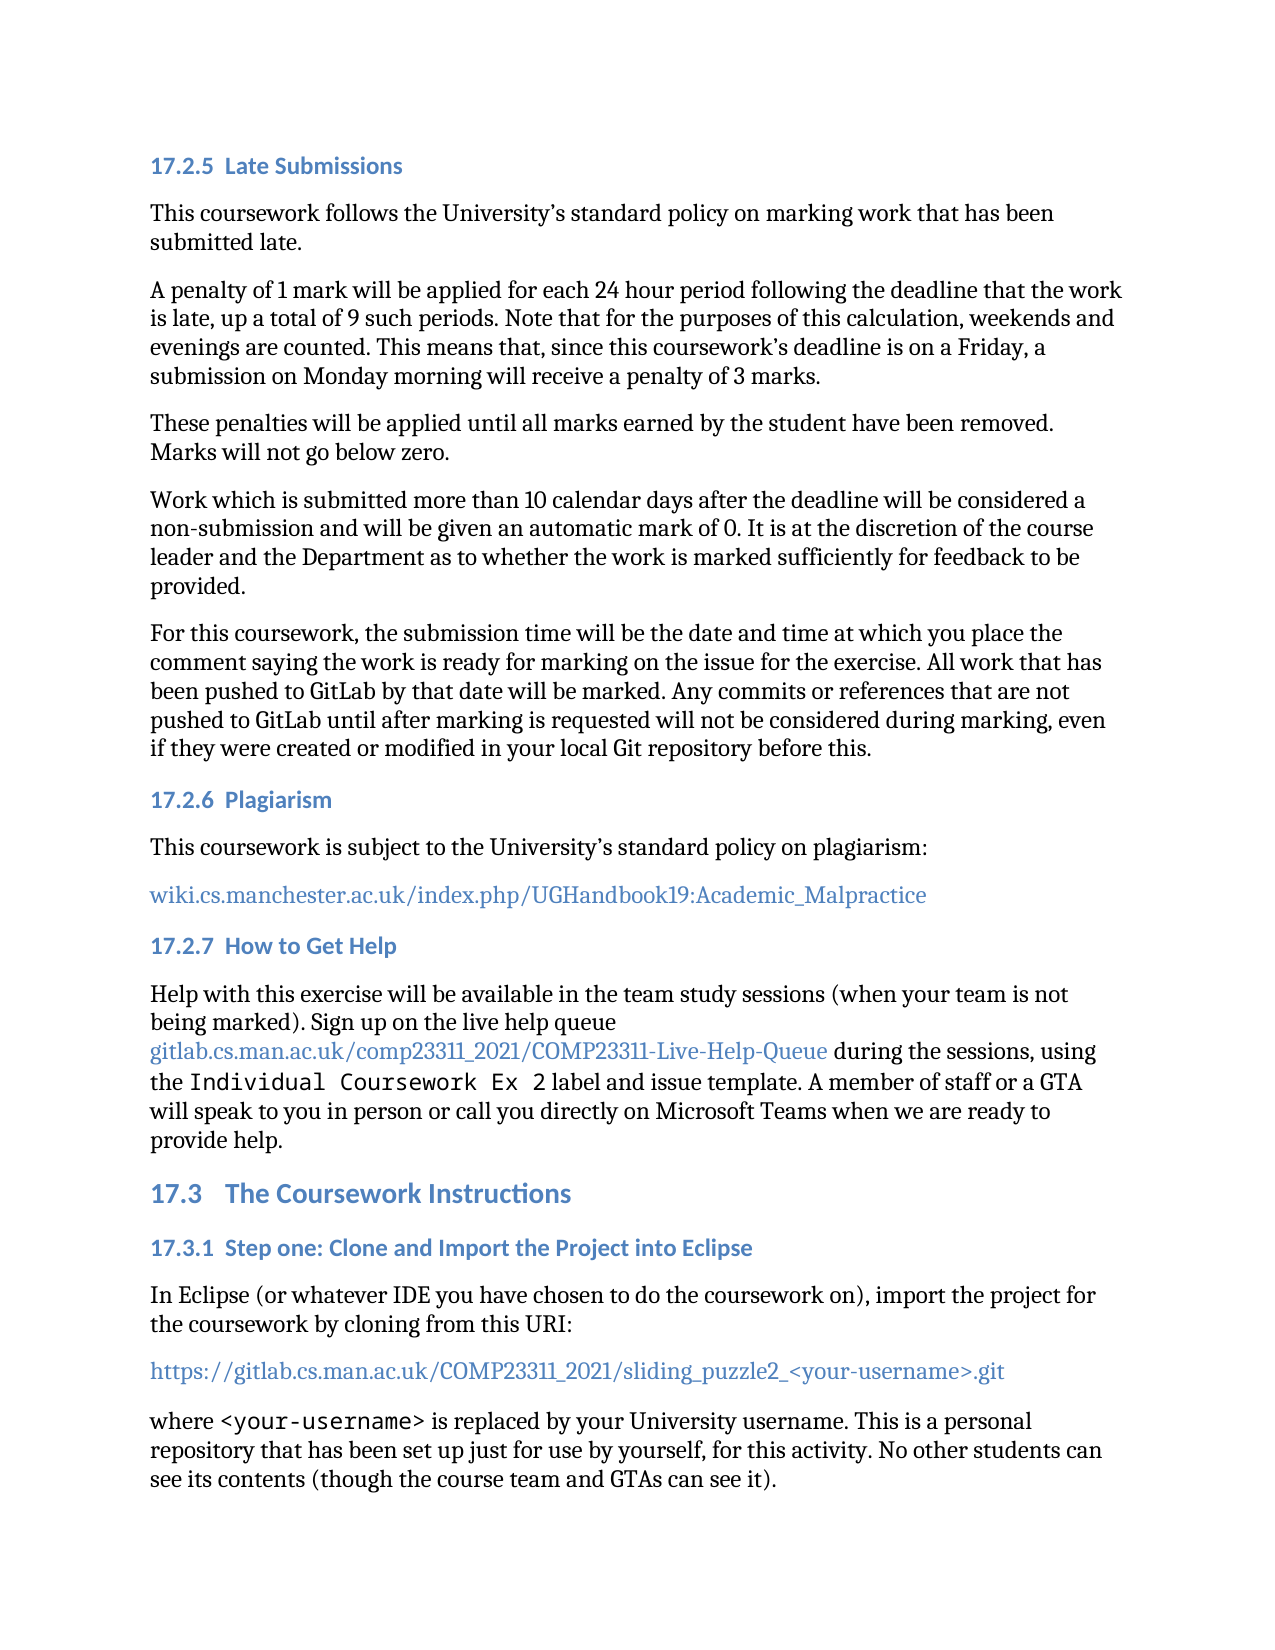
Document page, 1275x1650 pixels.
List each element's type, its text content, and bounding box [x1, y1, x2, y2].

text wiki.cs.manchester.ac.uk/index.php/UGHandbook19:Academic_Malpractice [150, 881, 1125, 909]
subtitle 17.3 The Coursework Instructions [150, 1175, 1125, 1211]
text This coursework follows the University’s standard policy on marking work that has been submitted late. [150, 199, 1125, 257]
text A penalty of 1 mark will be applied for each 24 hour period following the deadline that the work is late, up a total of 9 such periods. Note that for the purposes of this calculation, weekends and evenings are counted. This means that, since this coursework’s deadline is on a Friday, a submission on Monday morning will receive a penalty of 3 marks. [150, 276, 1125, 391]
text https://gitlab.cs.man.ac.uk/COMP23311_2021/sliding_puzzle2_<your-username>.git [150, 1357, 1125, 1386]
subtitle 17.3.1 Step one: Clone and Import the Project into Eclipse [150, 1232, 1125, 1262]
subtitle 17.2.7 How to Get Help [150, 930, 1125, 961]
text This coursework is subject to the University’s standard policy on plagiarism: [150, 833, 1125, 862]
text For this coursework, the submission time will be the date and time at which you place the comment saying the work is ready for marking on the issue for the exercise. All work that has been pushed to GitLab by that date will be marked. Any commits or references that are not pushed to GitLab until after marking is requested will not be considered during marking, even if they were created or modified in your local Git repository before this. [150, 619, 1125, 763]
text In Eclipse (or whatever IDE you have chosen to do the coursework on), import the project for the coursework by cloning from this URI: [150, 1281, 1125, 1338]
subtitle 17.2.5 Late Submissions [150, 150, 1125, 181]
text Help with this exercise will be available in the team study sessions (when your team is not being marked). Sign up on the live help queue gitlab.cs.man.ac.uk/comp23311_2021/COMP23311-Live-Help-Queue during the sessions, using the Individual Coursework Ex 2 label and issue template. A member of staff or a GTA will speak to you in person or call you directly on Microsoft Teams when we are ready to provide help. [150, 979, 1125, 1154]
text These penalties will be applied until all marks earned by the student have been removed. Marks will not go below zero. [150, 409, 1125, 467]
subtitle 17.2.6 Plagiarism [150, 784, 1125, 814]
text Work which is submitted more than 10 calendar days after the deadline will be considered a non-submission and will be given an automatic mark of 0. It is at the discretion of the course leader and the Department as to whether the work is marked sufficiently for feedback to be provided. [150, 486, 1125, 601]
text where <your-username> is replaced by your University username. This is a personal repository that has been set up just for use by yourself, for this activity. No other students can see its contents (though the course team and GTAs can see it). [150, 1405, 1125, 1493]
